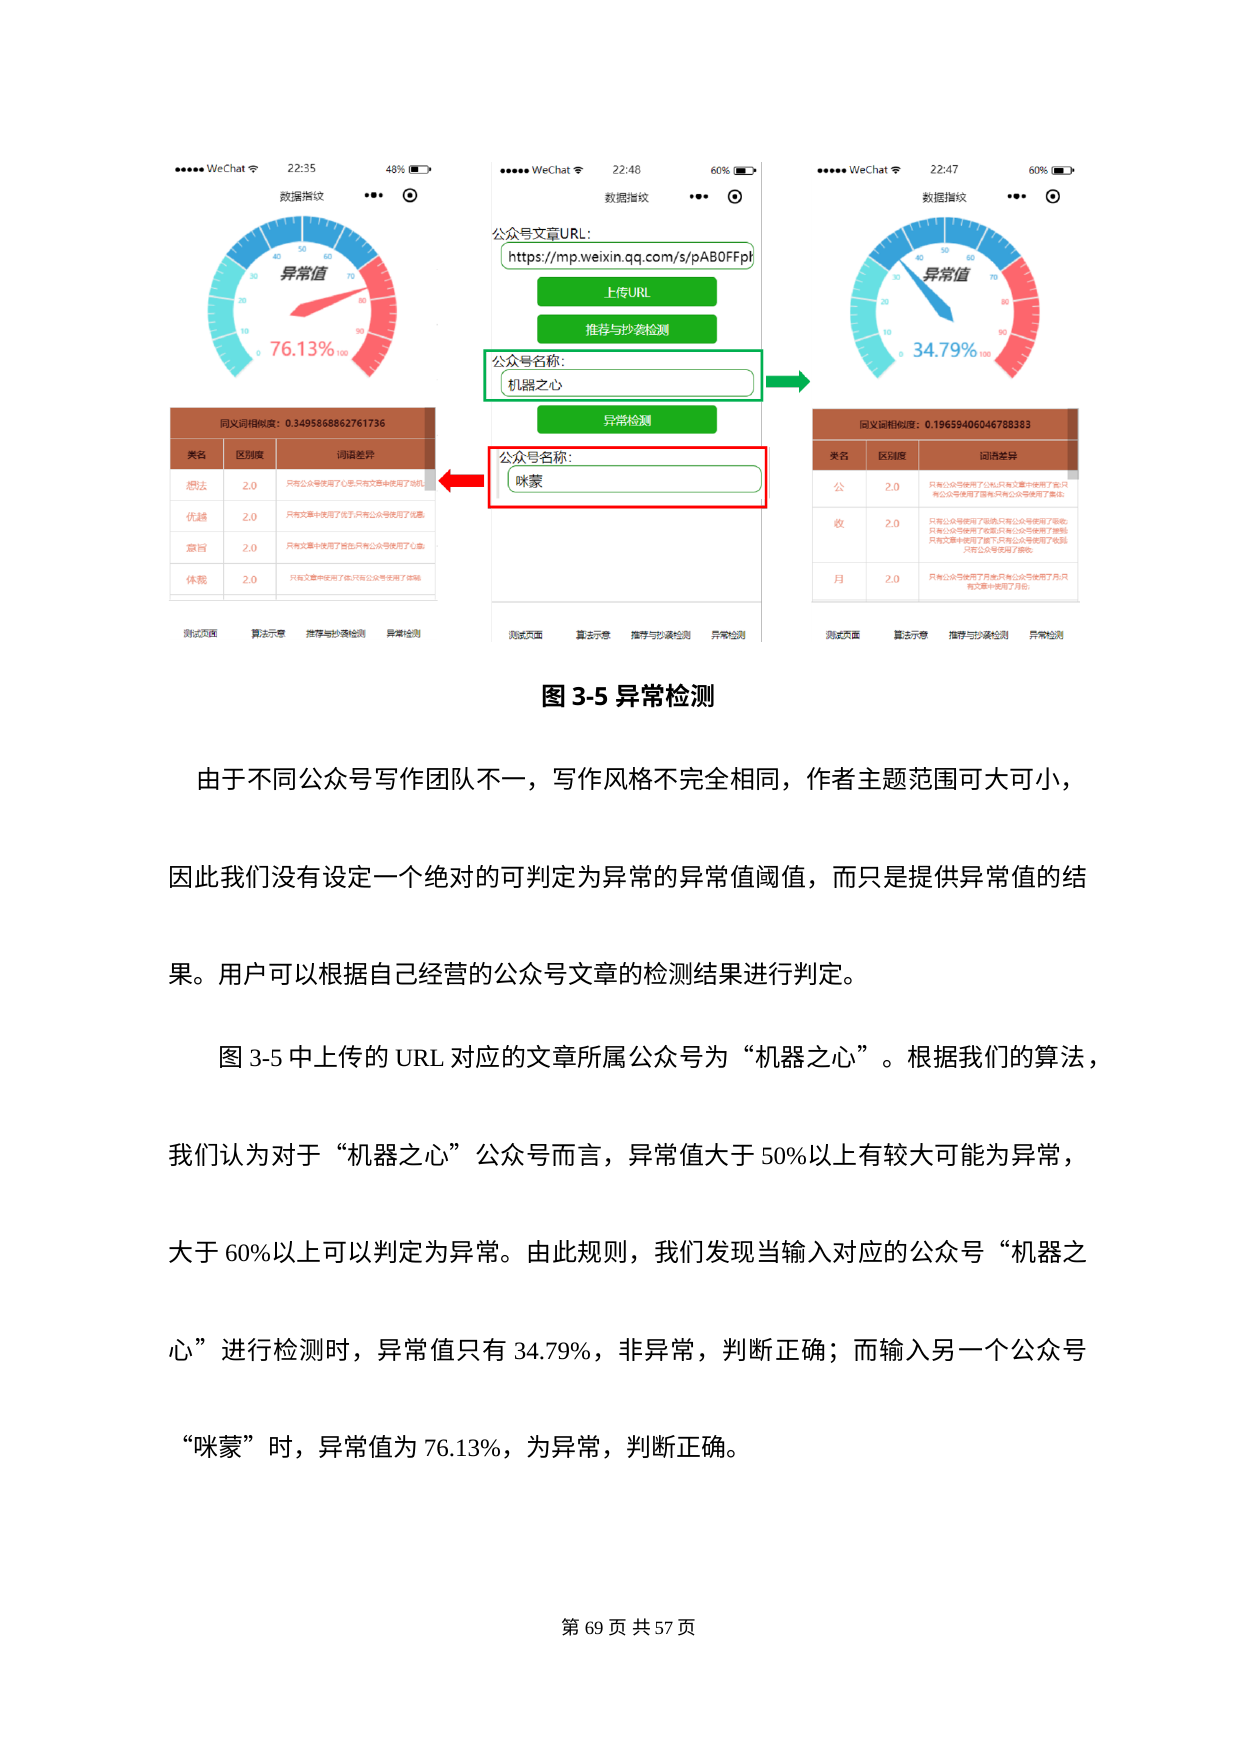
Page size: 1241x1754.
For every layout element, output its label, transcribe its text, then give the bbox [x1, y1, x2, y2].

text 图3-5中上传的URL对应的文章所属公众号为“机器之心”。根据我们的算法，我们认为对于“机器之心”公众号而言，异常值大于50%以上有较大可能为异常，大于60%以上可以判定为异常。由此规则，我们发现当输入对应的公众号“机器之心”进行检测时，异常值只有34.79%，非异常，判断正确；而输入另一个公众号“咪蒙”时，异常值为76.13%，为异常，判断正确。 [169, 1023, 1087, 1478]
picture [168, 162, 1080, 642]
text 图3-5 异常检测 [169, 662, 1087, 727]
text 由于不同公众号写作团队不一，写作风格不完全相同，作者主题范围可大可小，因此我们没有设定一个绝对的可判定为异常的异常值阈值，而只是提供异常值的结果。用户可以根据自己经营的公众号文章的检测结果进行判定。 [169, 745, 1087, 1005]
